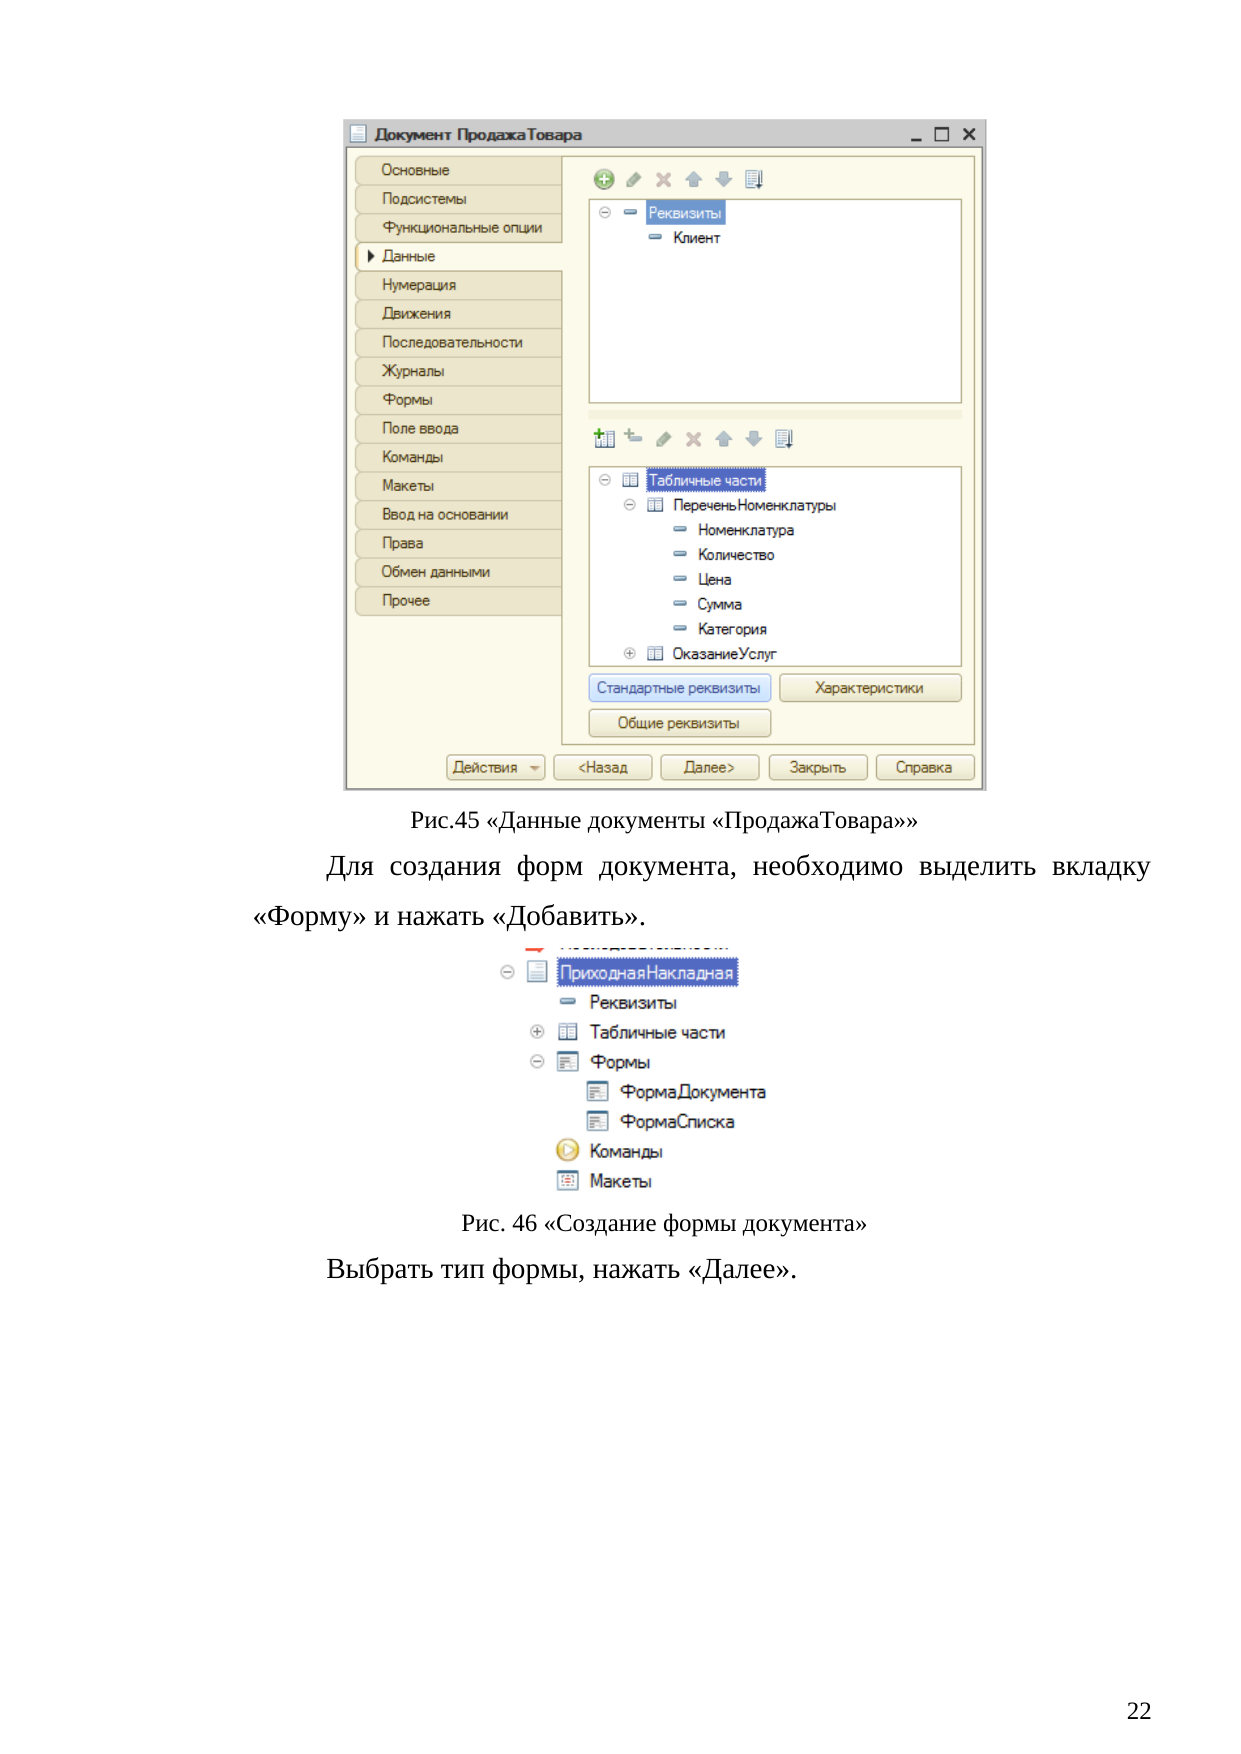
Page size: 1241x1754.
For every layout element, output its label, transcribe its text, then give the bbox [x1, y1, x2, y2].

text Рис.45 «Данные документы «ПродажаТовара»» [177, 805, 1152, 834]
text Рис. 46 «Создание формы документа» [177, 1208, 1152, 1237]
picture [342, 118, 987, 791]
picture [474, 948, 855, 1194]
text Для создания форм документа, необходимо выделить вкладку «Форму» и нажать «Добавить». [252, 848, 1152, 932]
text Выбрать тип формы, нажать «Далее». [252, 1251, 1152, 1285]
